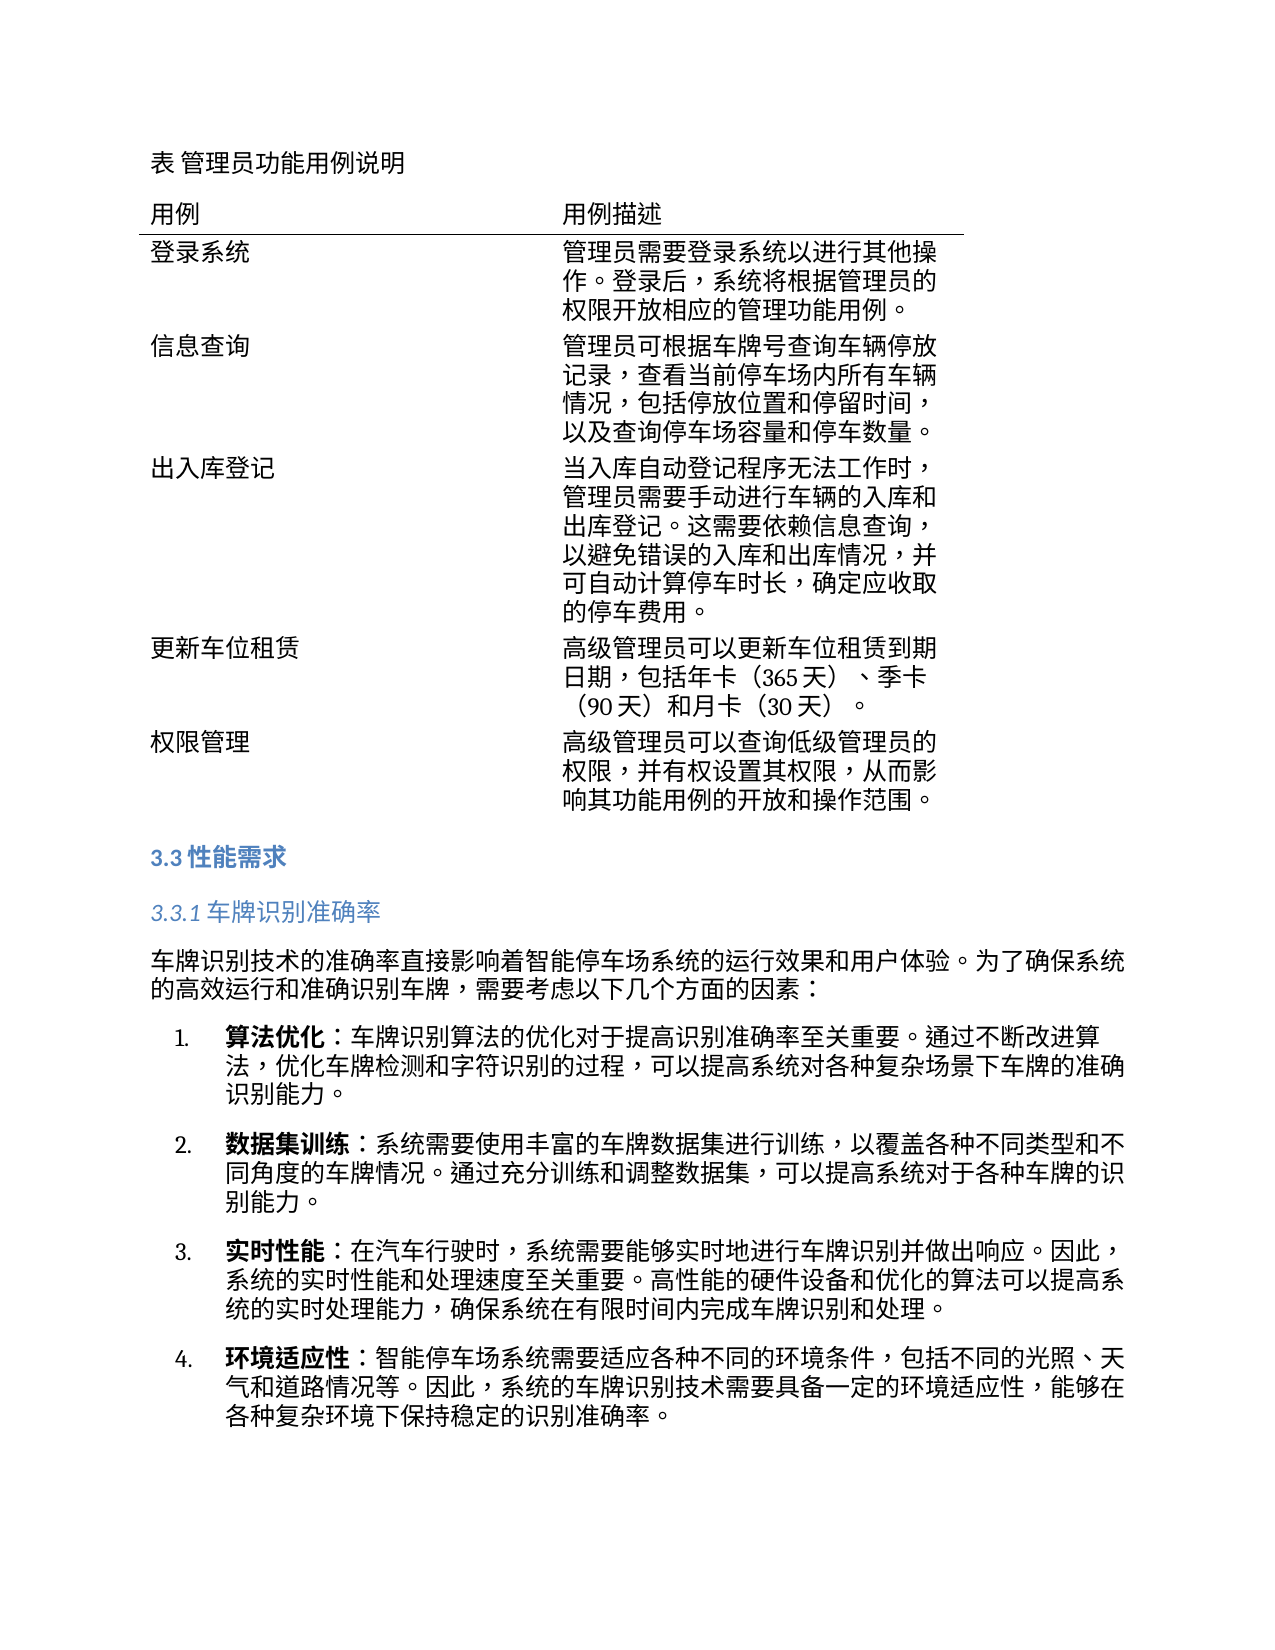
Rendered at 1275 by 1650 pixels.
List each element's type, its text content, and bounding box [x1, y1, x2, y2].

table_cell 信息查询 [139, 329, 551, 452]
table_cell 高级管理员可以查询低级管理员的权限，并有权设置其权限，从而影响其功能用例的开放和操作范围。 [551, 725, 964, 819]
subtitle 3.3 性能需求 [150, 840, 1125, 874]
table_cell 登录系统 [139, 235, 551, 329]
table_header 用例描述 [551, 198, 964, 234]
table_header 用例 [139, 198, 551, 234]
table_cell 更新车位租赁 [139, 632, 551, 725]
table_cell 管理员需要登录系统以进行其他操作。登录后，系统将根据管理员的权限开放相应的管理功能用例。 [551, 235, 964, 329]
text 车牌识别技术的准确率直接影响着智能停车场系统的运行效果和用户体验。为了确保系统的高效运行和准确识别车牌，需要考虑以下几个方面的因素： [150, 948, 1125, 1005]
table_cell 管理员可根据车牌号查询车辆停放记录，查看当前停车场内所有车辆情况，包括停放位置和停留时间，以及查询停车场容量和停车数量。 [551, 329, 964, 452]
list 实时性能：在汽车行驶时，系统需要能够实时地进行车牌识别并做出响应。因此，系统的实时性能和处理速度至关重要。高性能的硬件设备和优化的算法可以提高系统的实时处理能力，确保系统在有限时间内完成车牌识别和处理。 [175, 1238, 1125, 1324]
subtitle 3.3.1 车牌识别准确率 [150, 895, 1125, 929]
table_cell 当入库自动登记程序无法工作时，管理员需要手动进行车辆的入库和出库登记。这需要依赖信息查询，以避免错误的入库和出库情况，并可自动计算停车时长，确定应收取的停车费用。 [551, 452, 964, 632]
text 表 管理员功能用例说明 [150, 150, 1125, 179]
list 环境适应性：智能停车场系统需要适应各种不同的环境条件，包括不同的光照、天气和道路情况等。因此，系统的车牌识别技术需要具备一定的环境适应性，能够在各种复杂环境下保持稳定的识别准确率。 [175, 1345, 1125, 1431]
table_cell 高级管理员可以更新车位租赁到期日期，包括年卡（365天）、季卡（90天）和月卡（30天）。 [551, 632, 964, 725]
list 算法优化：车牌识别算法的优化对于提高识别准确率至关重要。通过不断改进算法，优化车牌检测和字符识别的过程，可以提高系统对各种复杂场景下车牌的准确识别能力。 [175, 1024, 1125, 1110]
table_cell 出入库登记 [139, 452, 551, 632]
table_cell 权限管理 [139, 725, 551, 819]
list 数据集训练：系统需要使用丰富的车牌数据集进行训练，以覆盖各种不同类型和不同角度的车牌情况。通过充分训练和调整数据集，可以提高系统对于各种车牌的识别能力。 [175, 1131, 1125, 1217]
